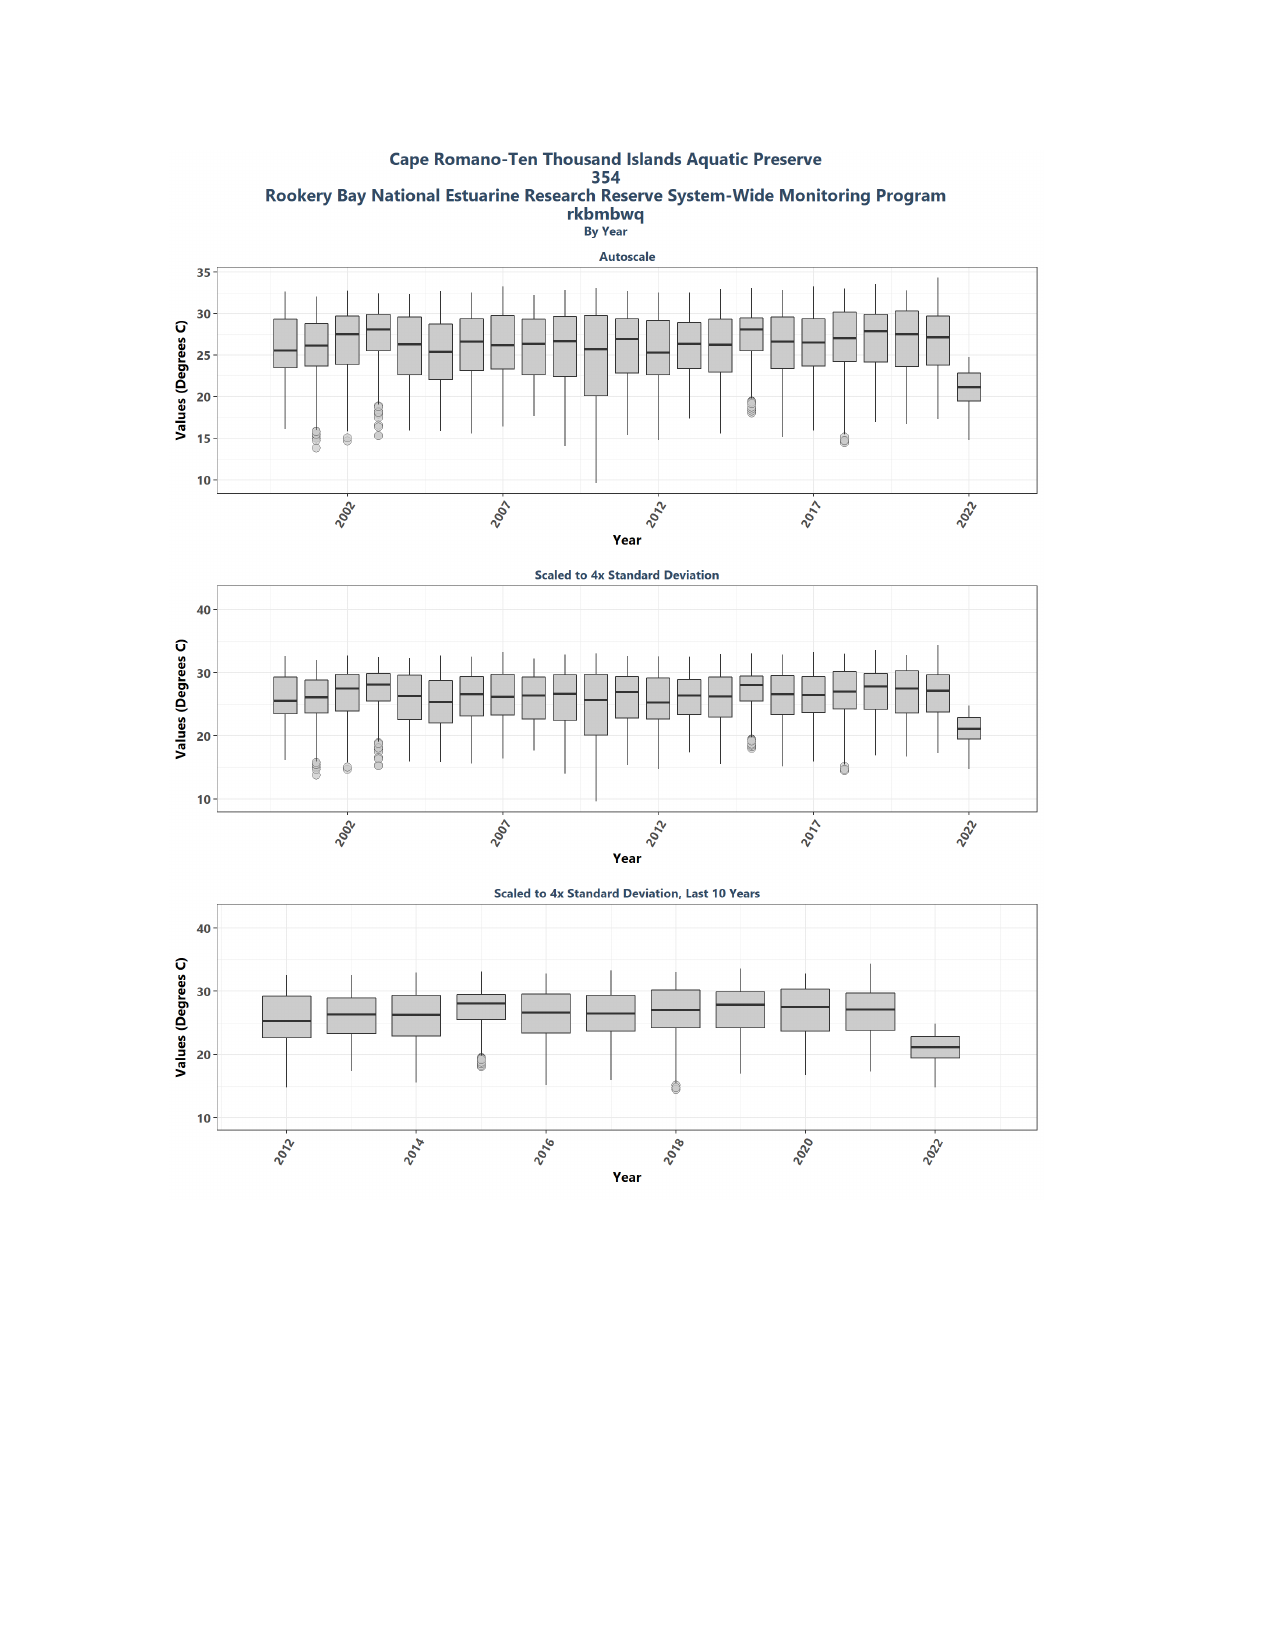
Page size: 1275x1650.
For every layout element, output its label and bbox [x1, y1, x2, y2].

picture [168, 150, 1044, 1200]
